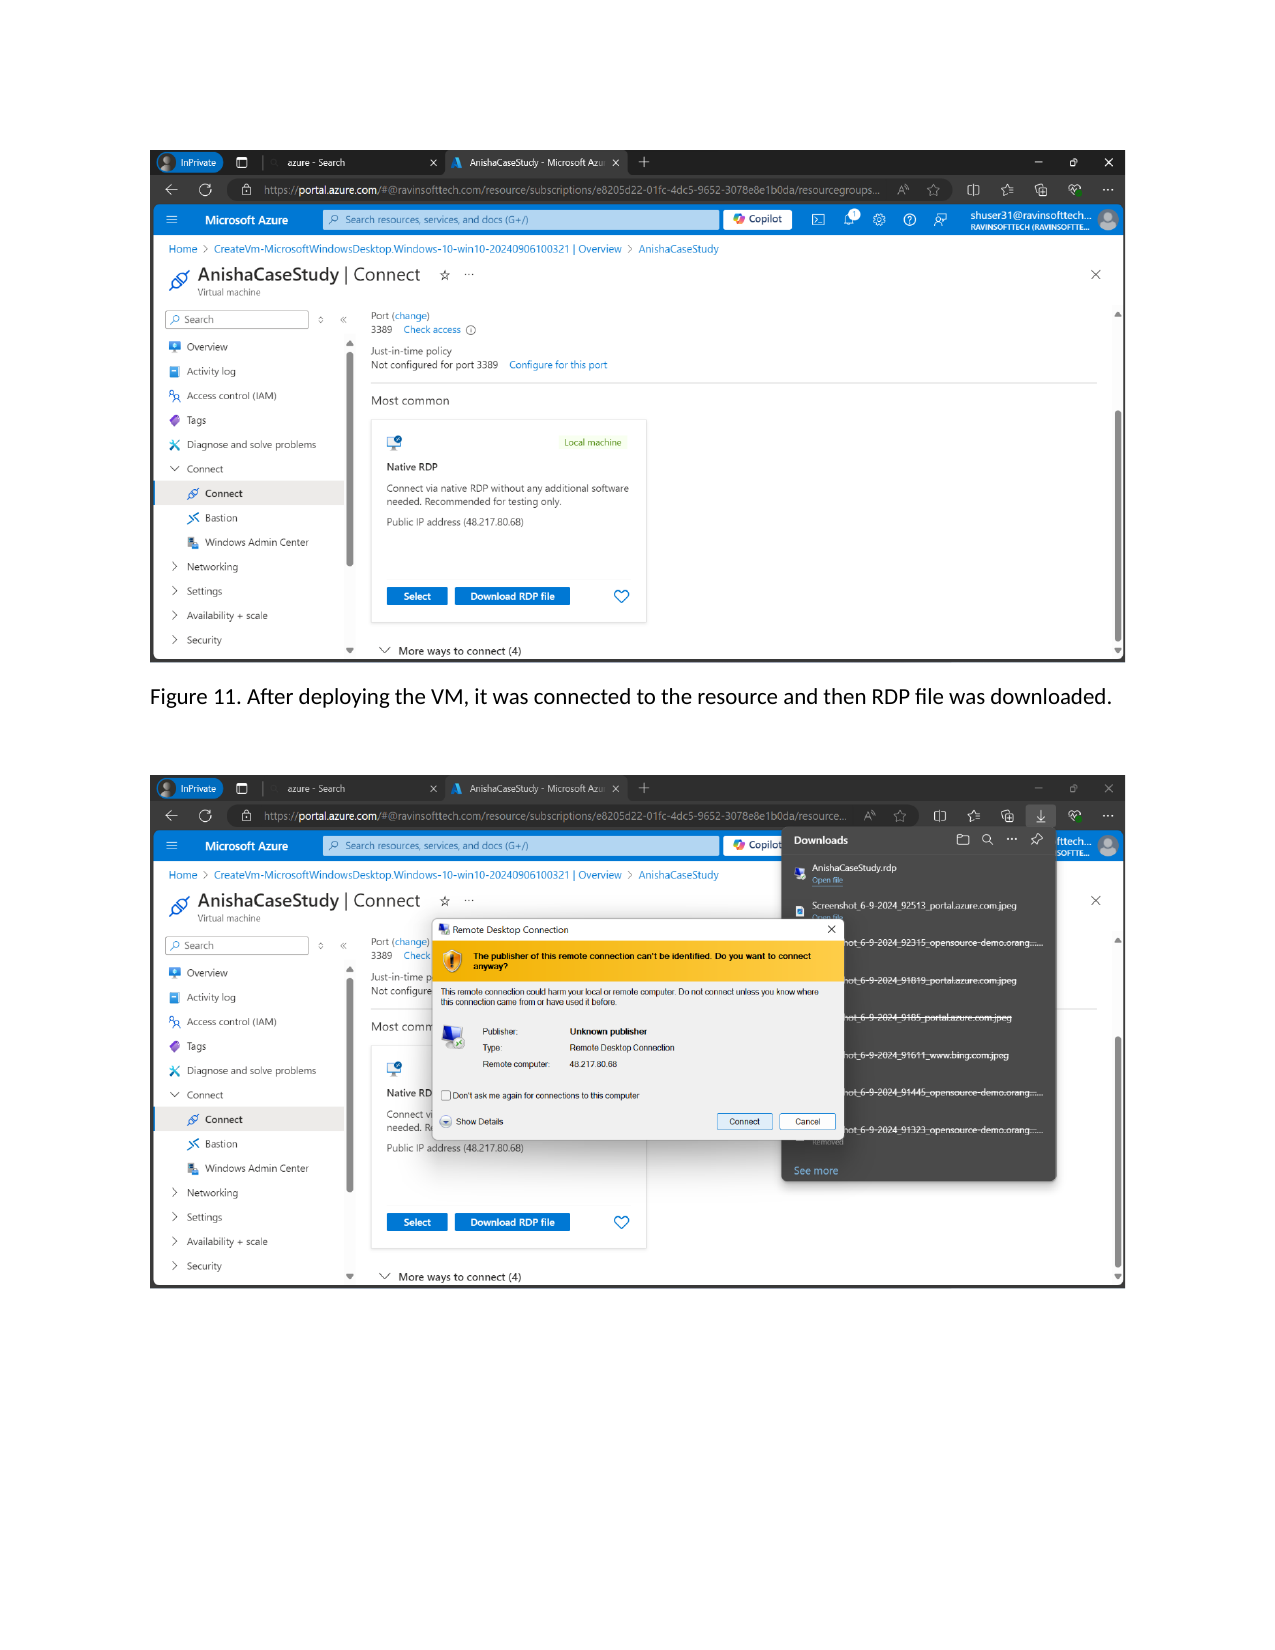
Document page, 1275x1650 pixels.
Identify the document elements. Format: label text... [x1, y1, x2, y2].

picture [150, 775, 1125, 1289]
text Figure 11. After deploying the VM, it was connected to the resource and then RDP file was downloaded. [150, 682, 1125, 710]
picture [150, 150, 1125, 663]
